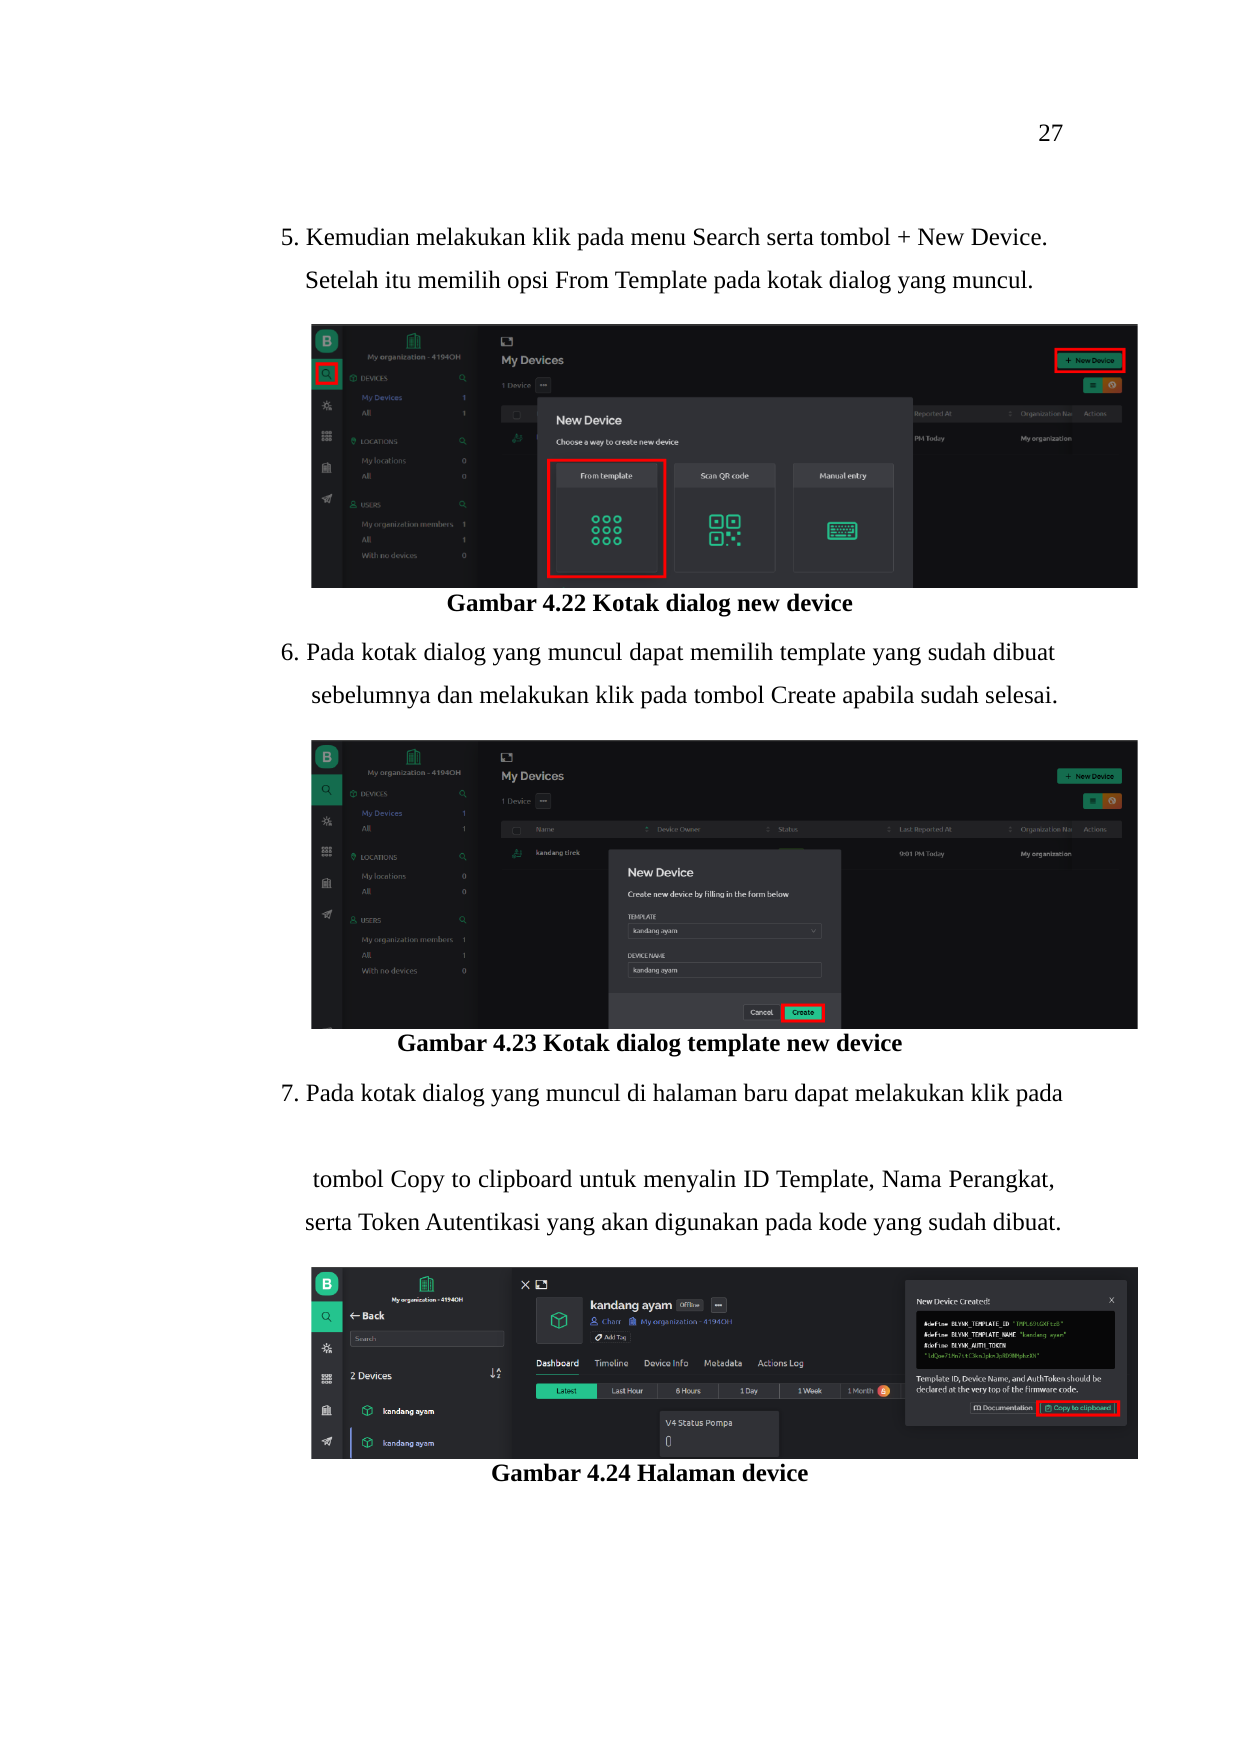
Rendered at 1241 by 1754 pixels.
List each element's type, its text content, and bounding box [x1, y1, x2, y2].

text 5. Kemudian melakukan klik pada menu Search serta tombol + New Device. Setelah itu memilih opsi From Template pada kotak dialog yang muncul. [236, 222, 1063, 294]
picture [311, 740, 1138, 1029]
text 6. Pada kotak dialog yang muncul dapat memilih template yang sudah dibuat sebelumnya dan melakukan klik pada tombol Create apabila sudah selesai. [236, 637, 1063, 709]
text 7. Pada kotak dialog yang muncul di halaman baru dapat melakukan klik pada tombol Copy to clipboard untuk menyalin ID Template, Nama Perangkat, serta Token Autentikasi yang akan digunakan pada kode yang sudah dibuat. [236, 1078, 1063, 1236]
picture [311, 324, 1138, 588]
picture [311, 1267, 1138, 1459]
